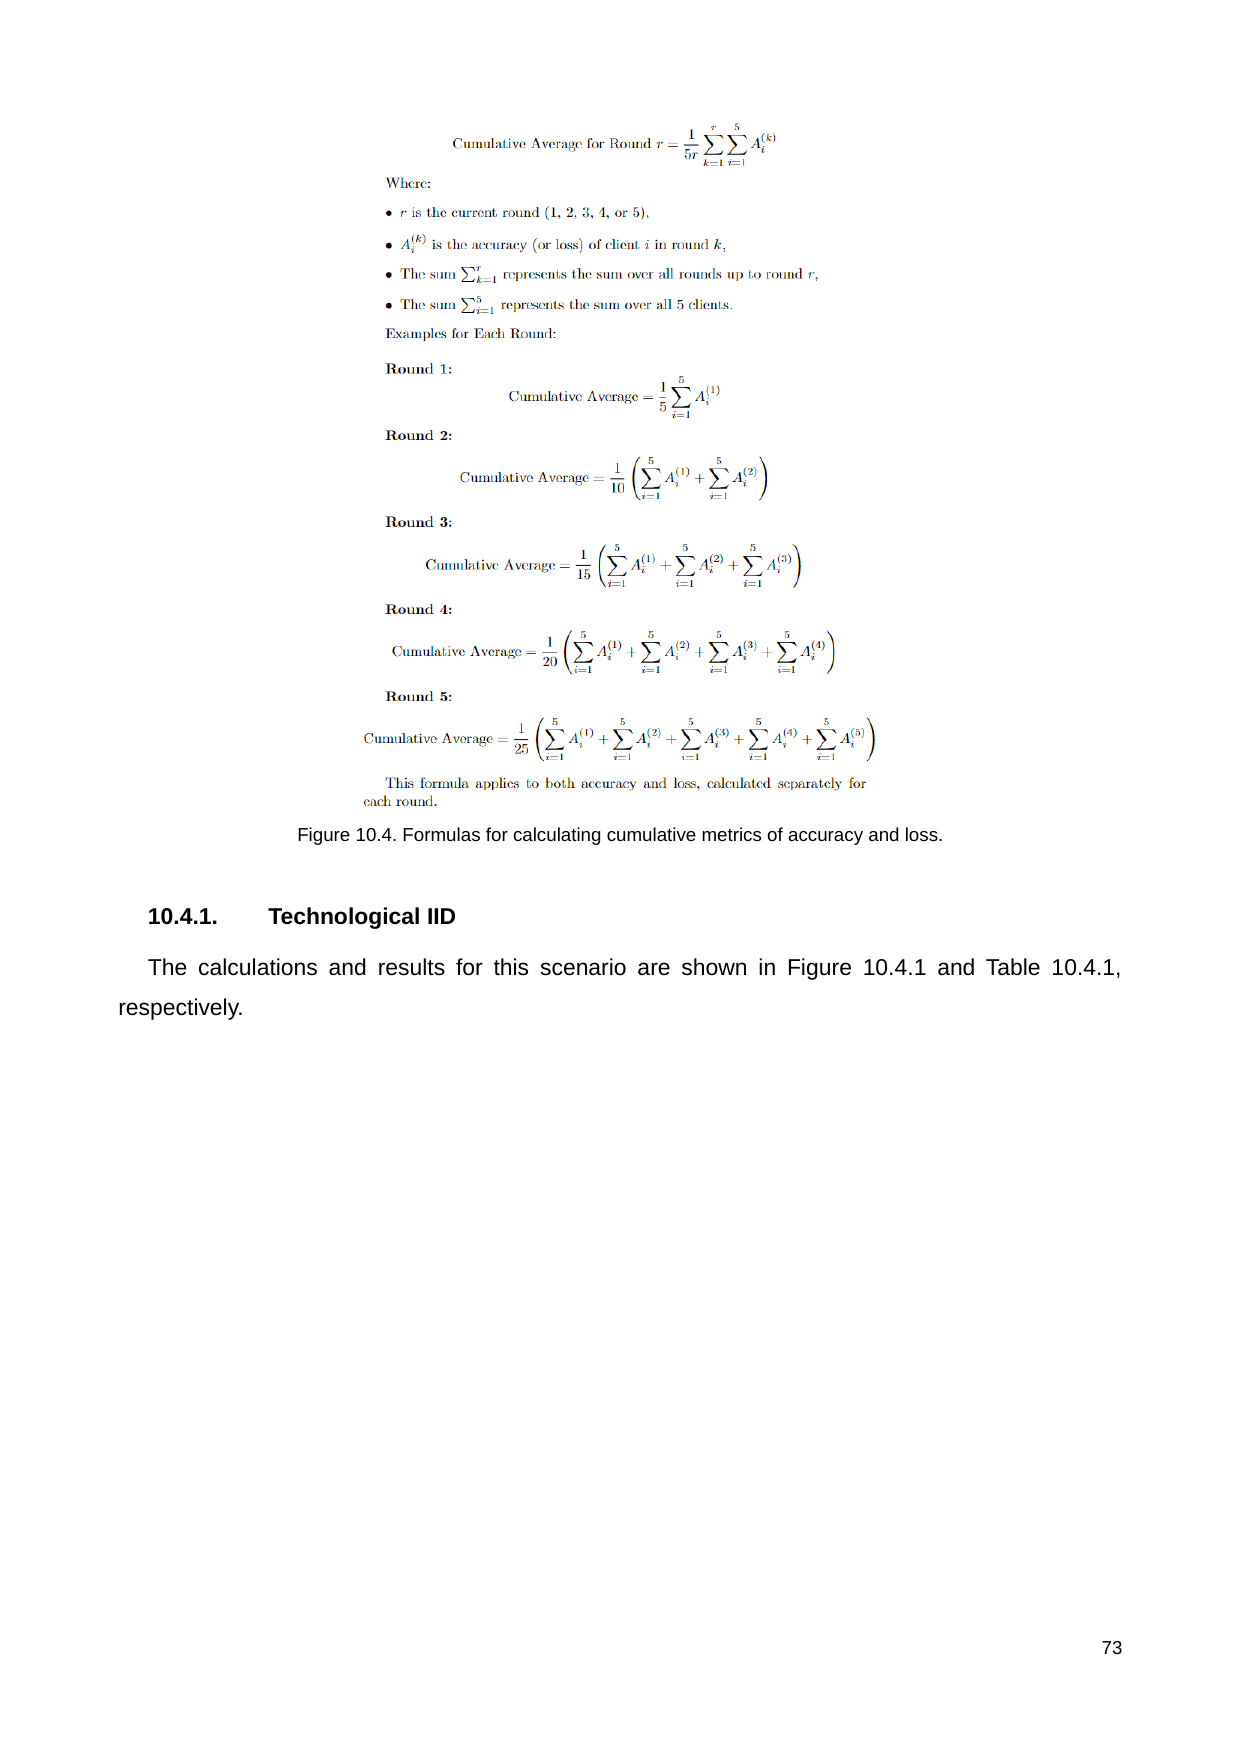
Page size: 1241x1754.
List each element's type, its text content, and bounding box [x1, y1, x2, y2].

subtitle 10.4.1. Technological IID [148, 903, 1122, 929]
text The calculations and results for this scenario are shown in Figure 10.4.1 and Table 10.4.1, respectively. [118, 954, 1122, 1020]
picture [359, 118, 882, 813]
